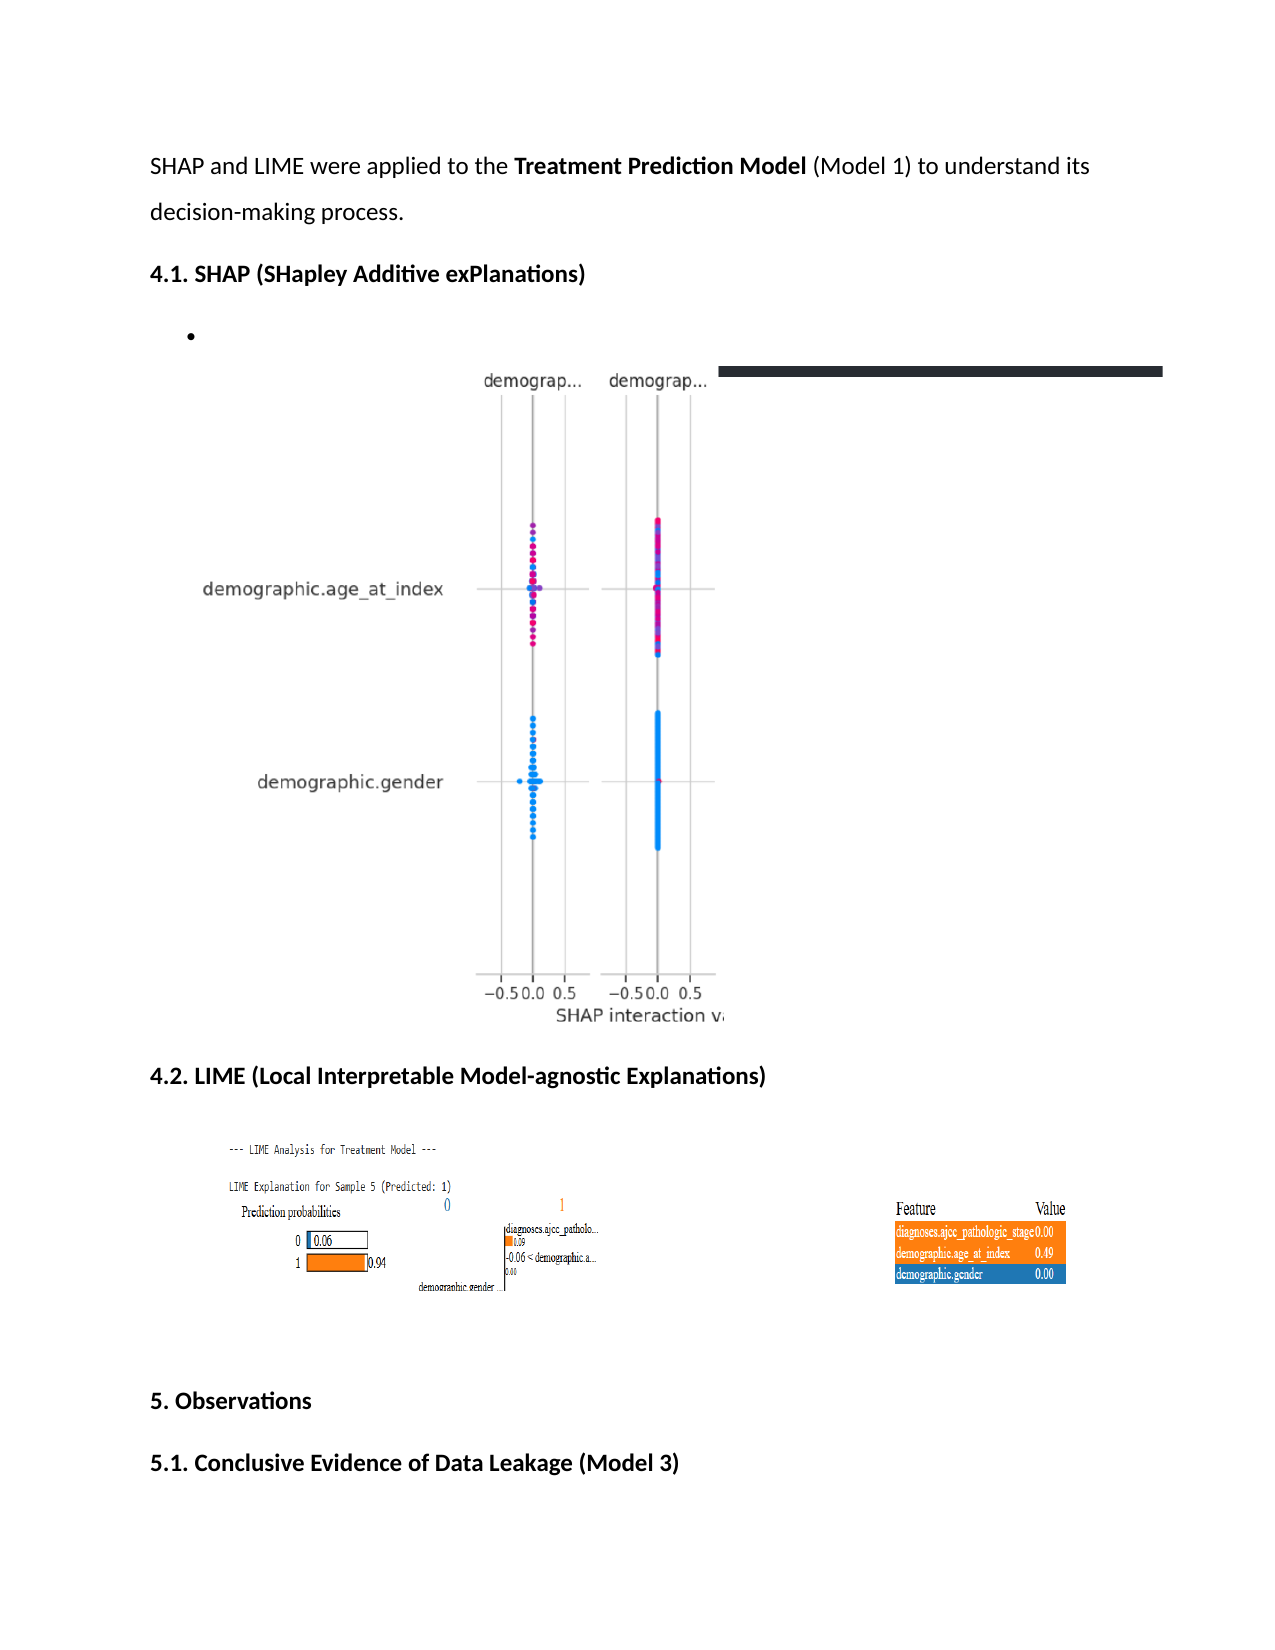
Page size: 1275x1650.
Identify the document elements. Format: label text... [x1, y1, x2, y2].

text 5.1. Conclusive Evidence of Data Leakage (Model 3) [150, 1447, 1125, 1478]
picture [187, 366, 1163, 1029]
text 5. Observations [150, 1385, 1125, 1416]
text 4.1. SHAP (SHapley Additive exPlanations) [150, 258, 1125, 289]
picture [225, 1122, 1200, 1291]
text SHAP and LIME were applied to the Treatment Prediction Model (Model 1) to understand its decision-making process. [150, 150, 1125, 226]
text 4.2. LIME (Local Interpretable Model-agnostic Explanations) [150, 1060, 1125, 1091]
